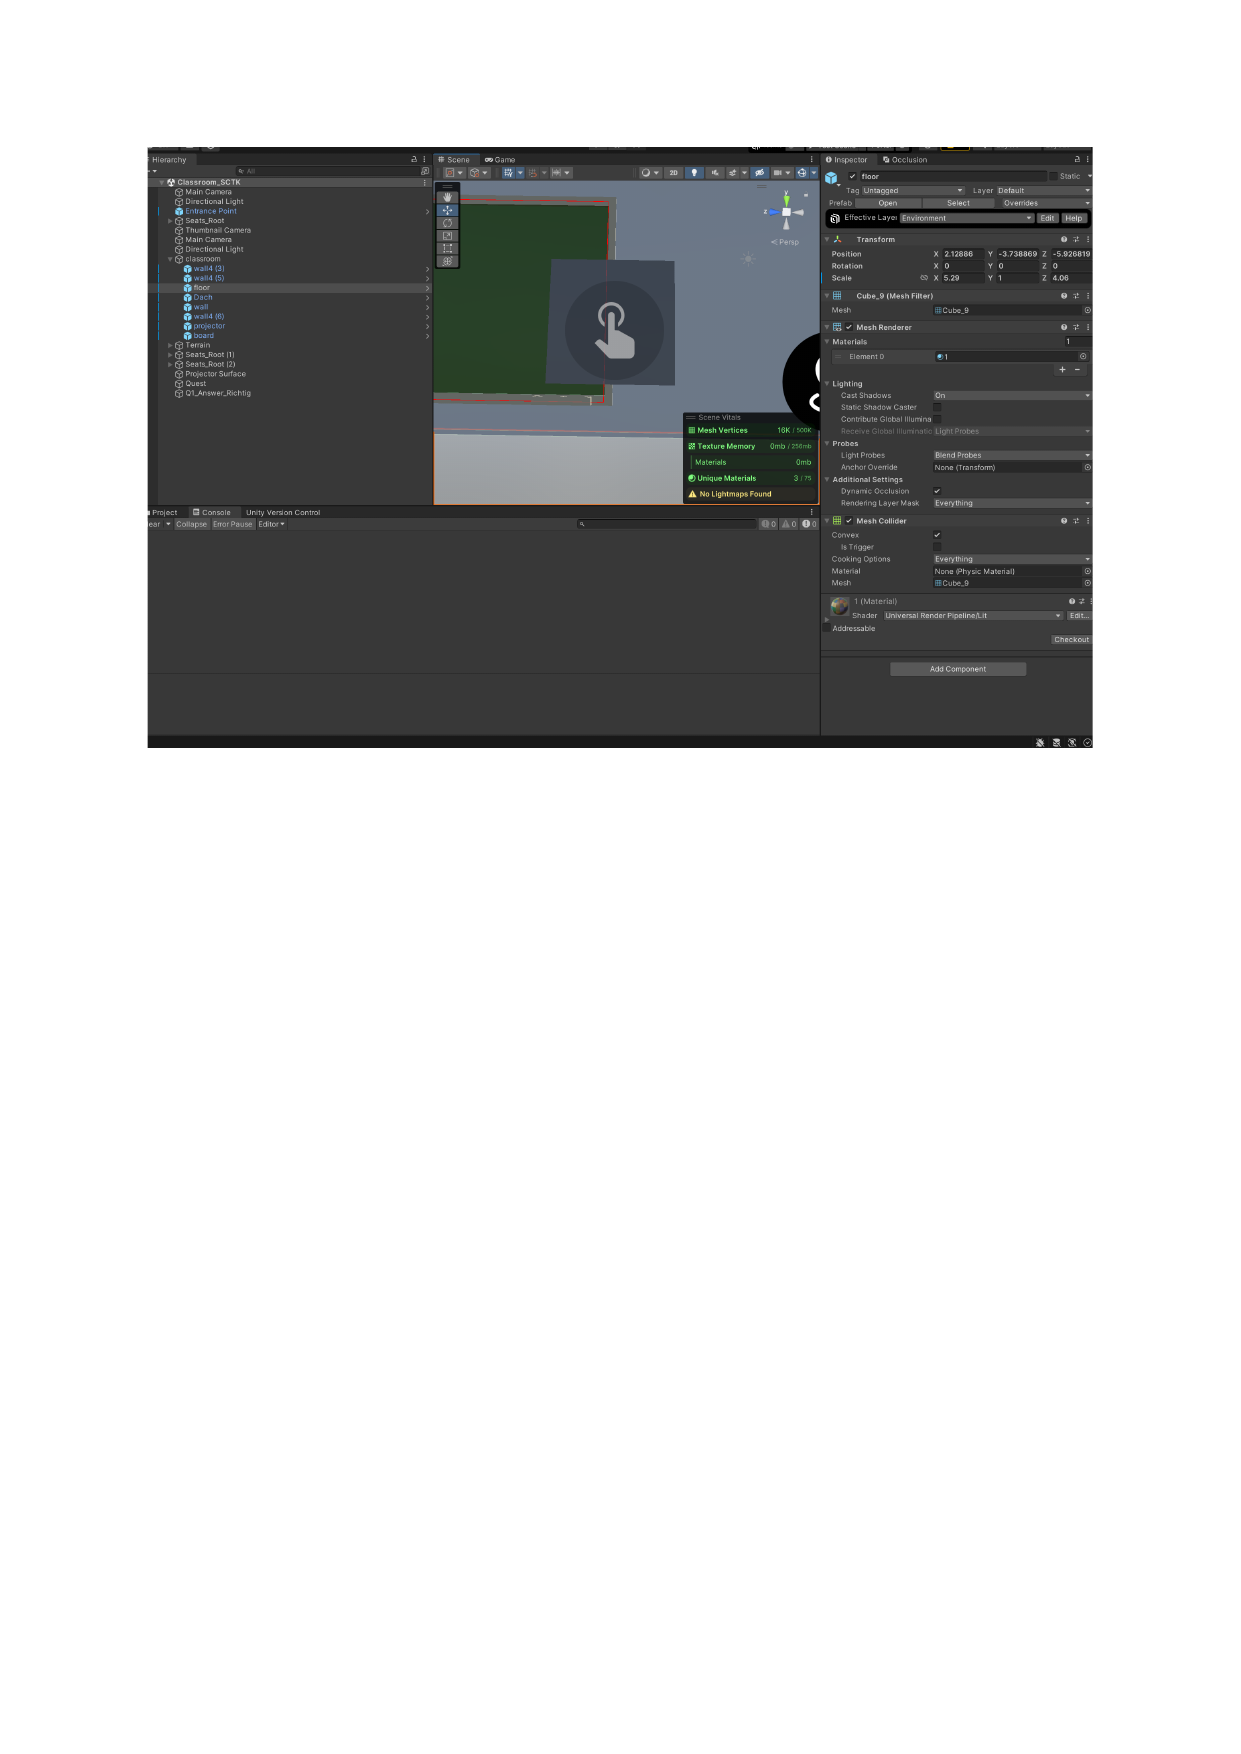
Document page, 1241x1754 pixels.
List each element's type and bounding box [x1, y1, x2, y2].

picture [147, 147, 1093, 748]
